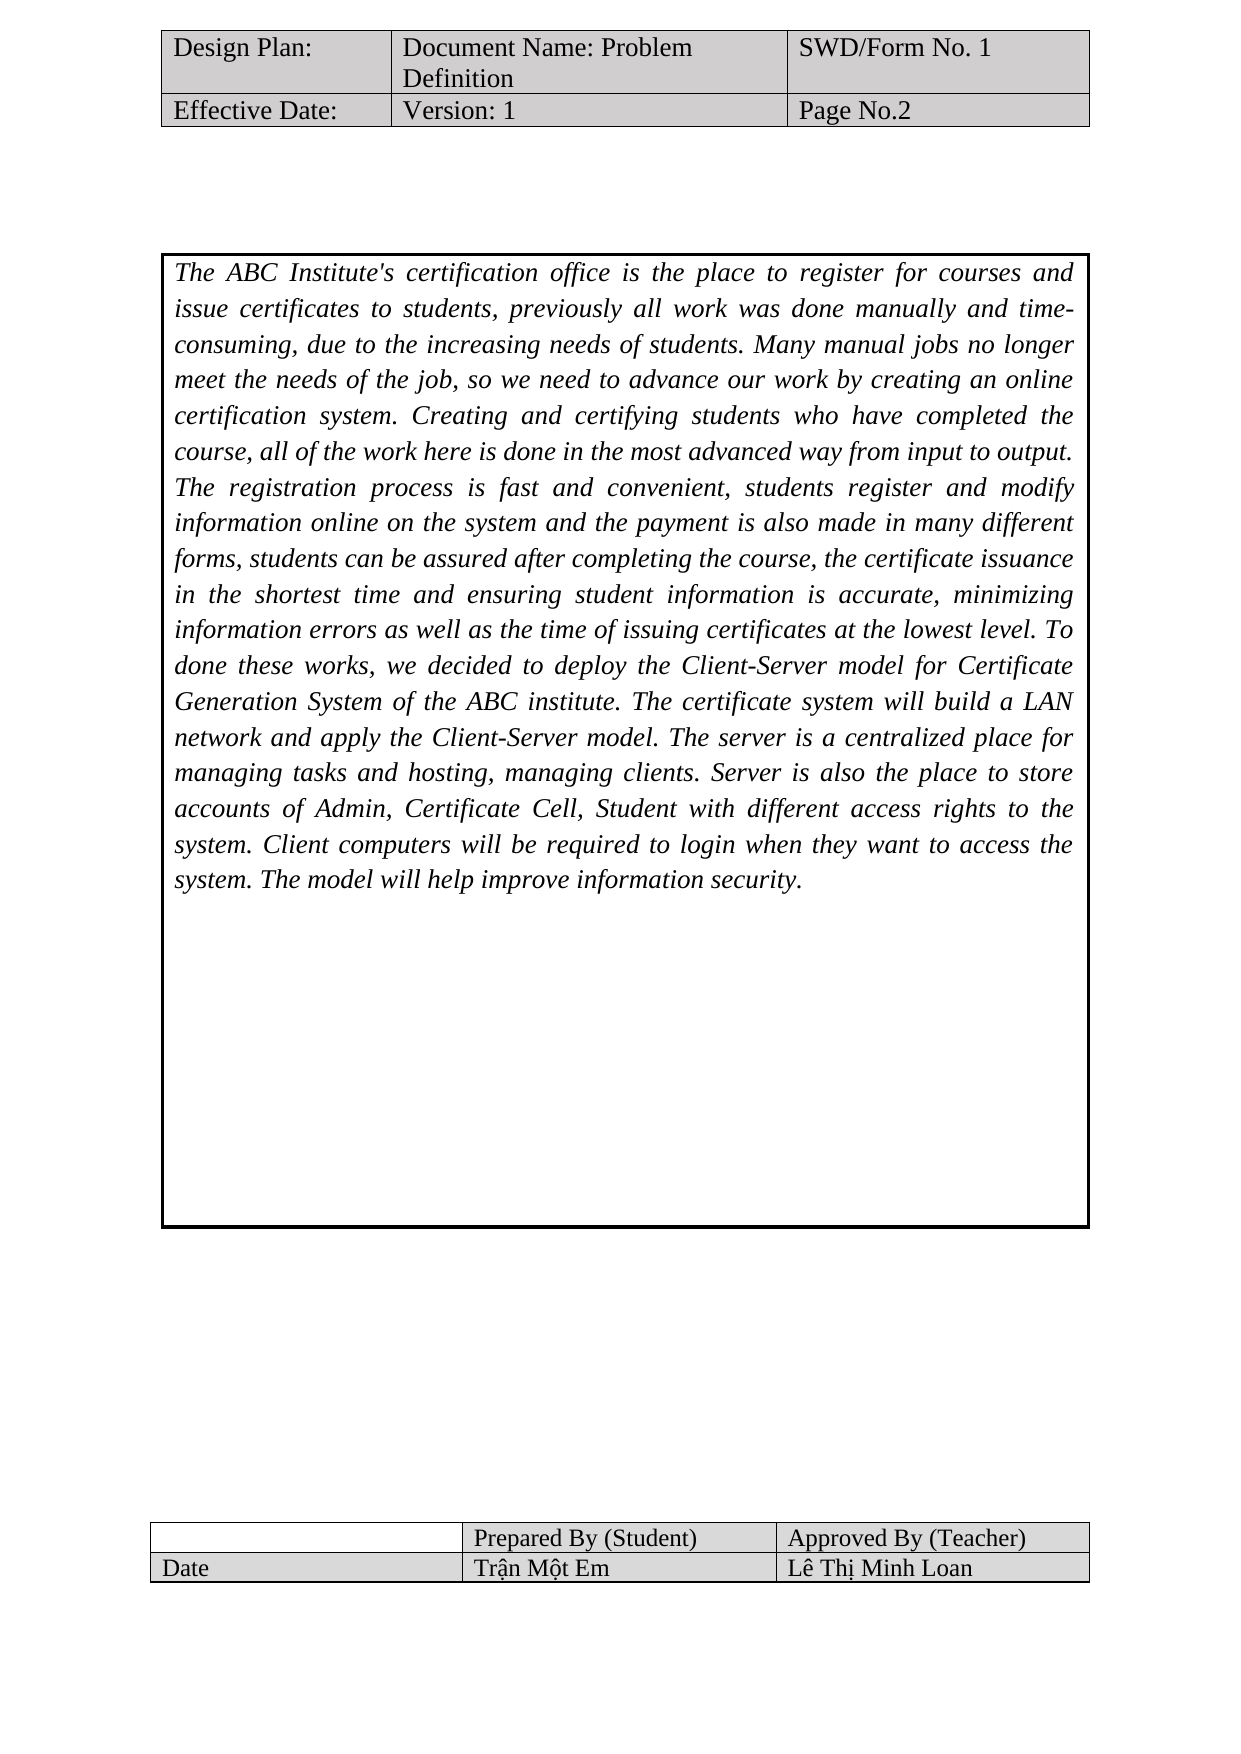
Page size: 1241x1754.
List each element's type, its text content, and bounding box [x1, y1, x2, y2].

table_header The ABC Institute's certification office is the place to register for courses and issue certificates to students, previously all work was done manually and time-consuming, due to the increasing needs of students. Many manual jobs no longer meet the needs of the job, so we need to advance our work by creating an online certification system. Creating and certifying students who have completed the course, all of the work here is done in the most advanced way from input to output. The registration process is fast and convenient, students register and modify information online on the system and the payment is also made in many different forms, students can be assured after completing the course, the certificate issuance in the shortest time and ensuring student information is accurate, minimizing information errors as well as the time of issuing certificates at the lowest level. To done these works, we decided to deploy the Client-Server model for Certificate Generation System of the ABC institute. The certificate system will build a LAN network and apply the Client-Server model. The server is a centralized place for managing tasks and hosting, managing clients. Server is also the place to store accounts of Admin, Certificate Cell, Student with different access rights to the system. Client computers will be required to login when they want to access the system. The model will help improve information security. [164, 256, 1087, 1225]
